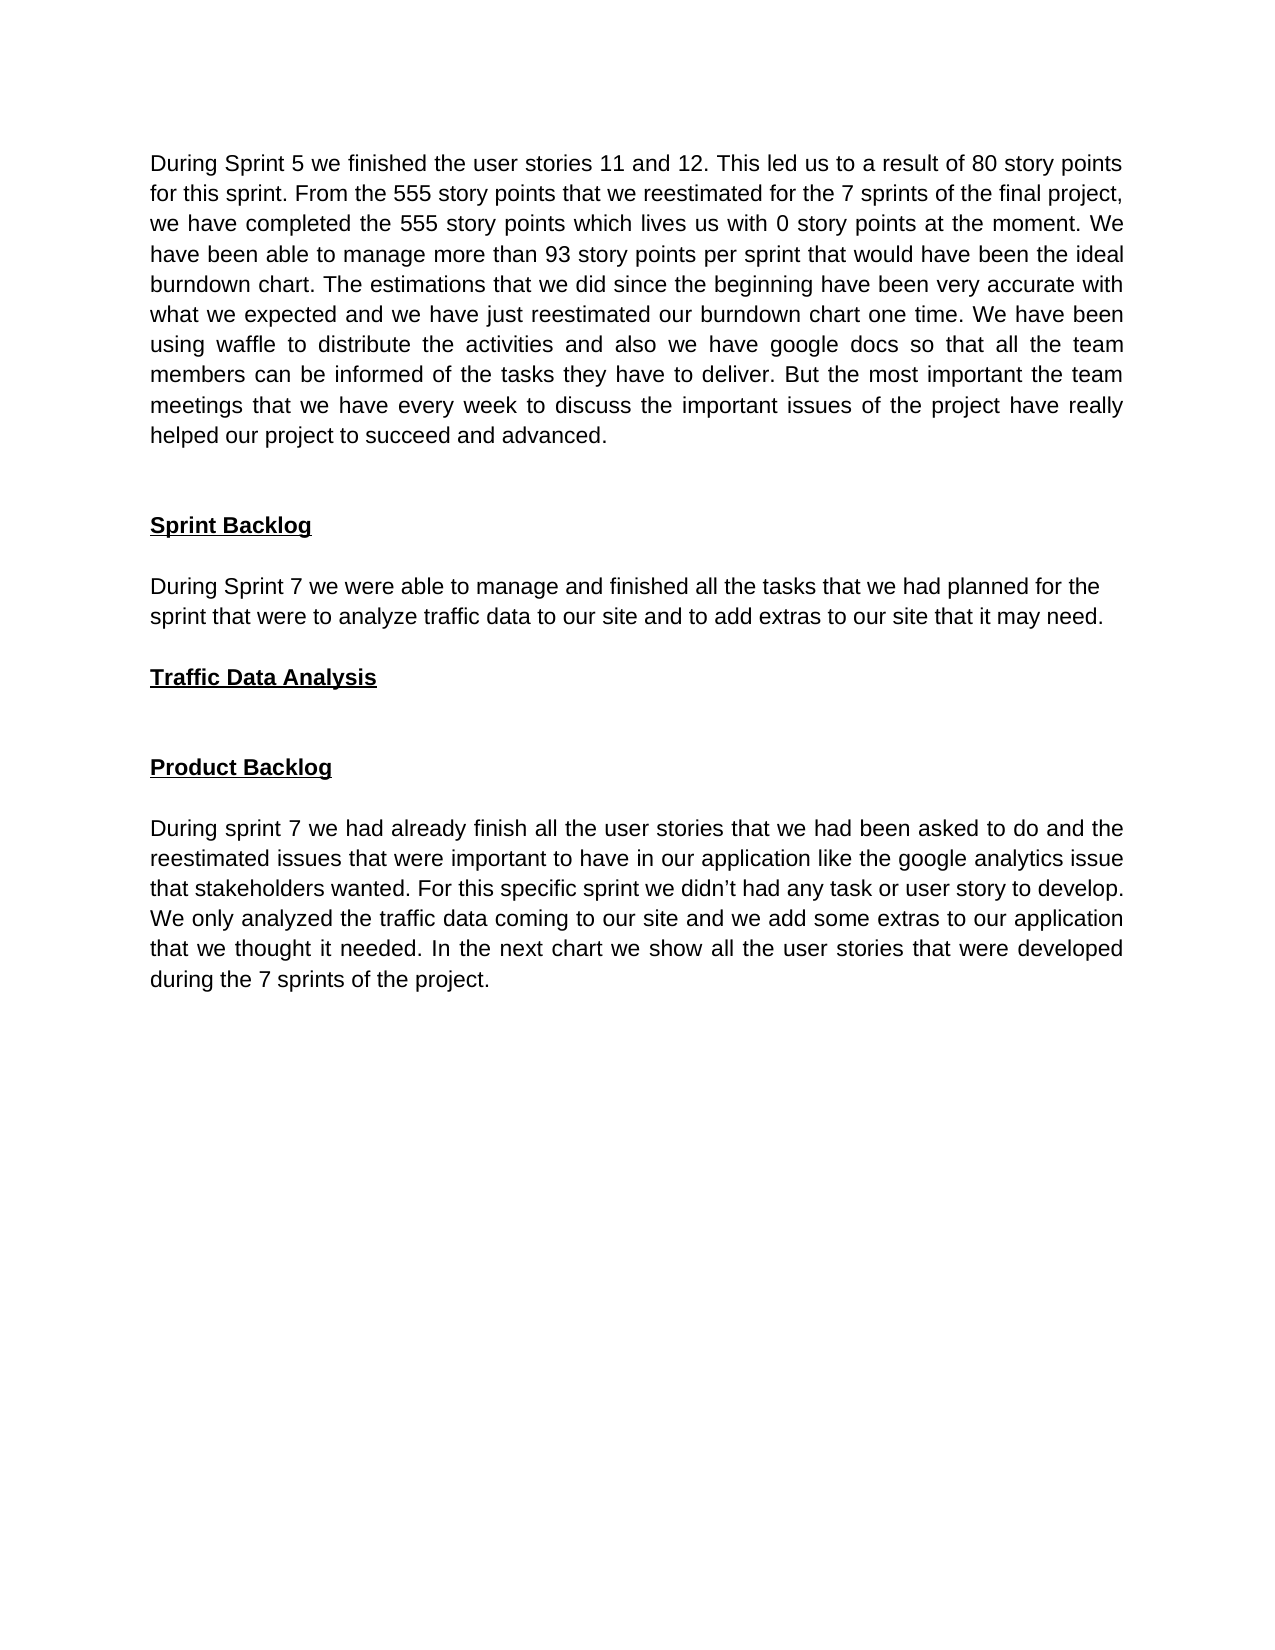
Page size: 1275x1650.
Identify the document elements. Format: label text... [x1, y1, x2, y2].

text During Sprint 7 we were able to manage and finished all the tasks that we had planned for the sprint that were to analyze traffic data to our site and to add extras to our site that it may need. [150, 573, 1125, 629]
text Product Backlog [150, 754, 1125, 781]
text During sprint 7 we had already finish all the user stories that we had been asked to do and the reestimated issues that were important to have in our application like the google analytics issue that stakeholders wanted. For this specific sprint we didn’t had any task or user story to develop. We only analyzed the traffic data coming to our site and we add some extras to our application that we thought it needed. In the next chart we show all the user stories that were developed during the 7 sprints of the project. [150, 814, 1125, 992]
text Traffic Data Analysis [150, 663, 1125, 690]
text Sprint Backlog [150, 512, 1125, 539]
text During Sprint 5 we finished the user stories 11 and 12. This led us to a result of 80 story points for this sprint. From the 555 story points that we reestimated for the 7 sprints of the final project, we have completed the 555 story points which lives us with 0 story points at the moment. We have been able to manage more than 93 story points per sprint that would have been the ideal burndown chart. The estimations that we did since the beginning have been very accurate with what we expected and we have just reestimated our burndown chart one time. We have been using waffle to distribute the activities and also we have google docs so that all the team members can be informed of the tasks they have to deliver. But the most important the team meetings that we have every week to discuss the important issues of the project have really helped our project to succeed and advanced. [150, 150, 1125, 448]
